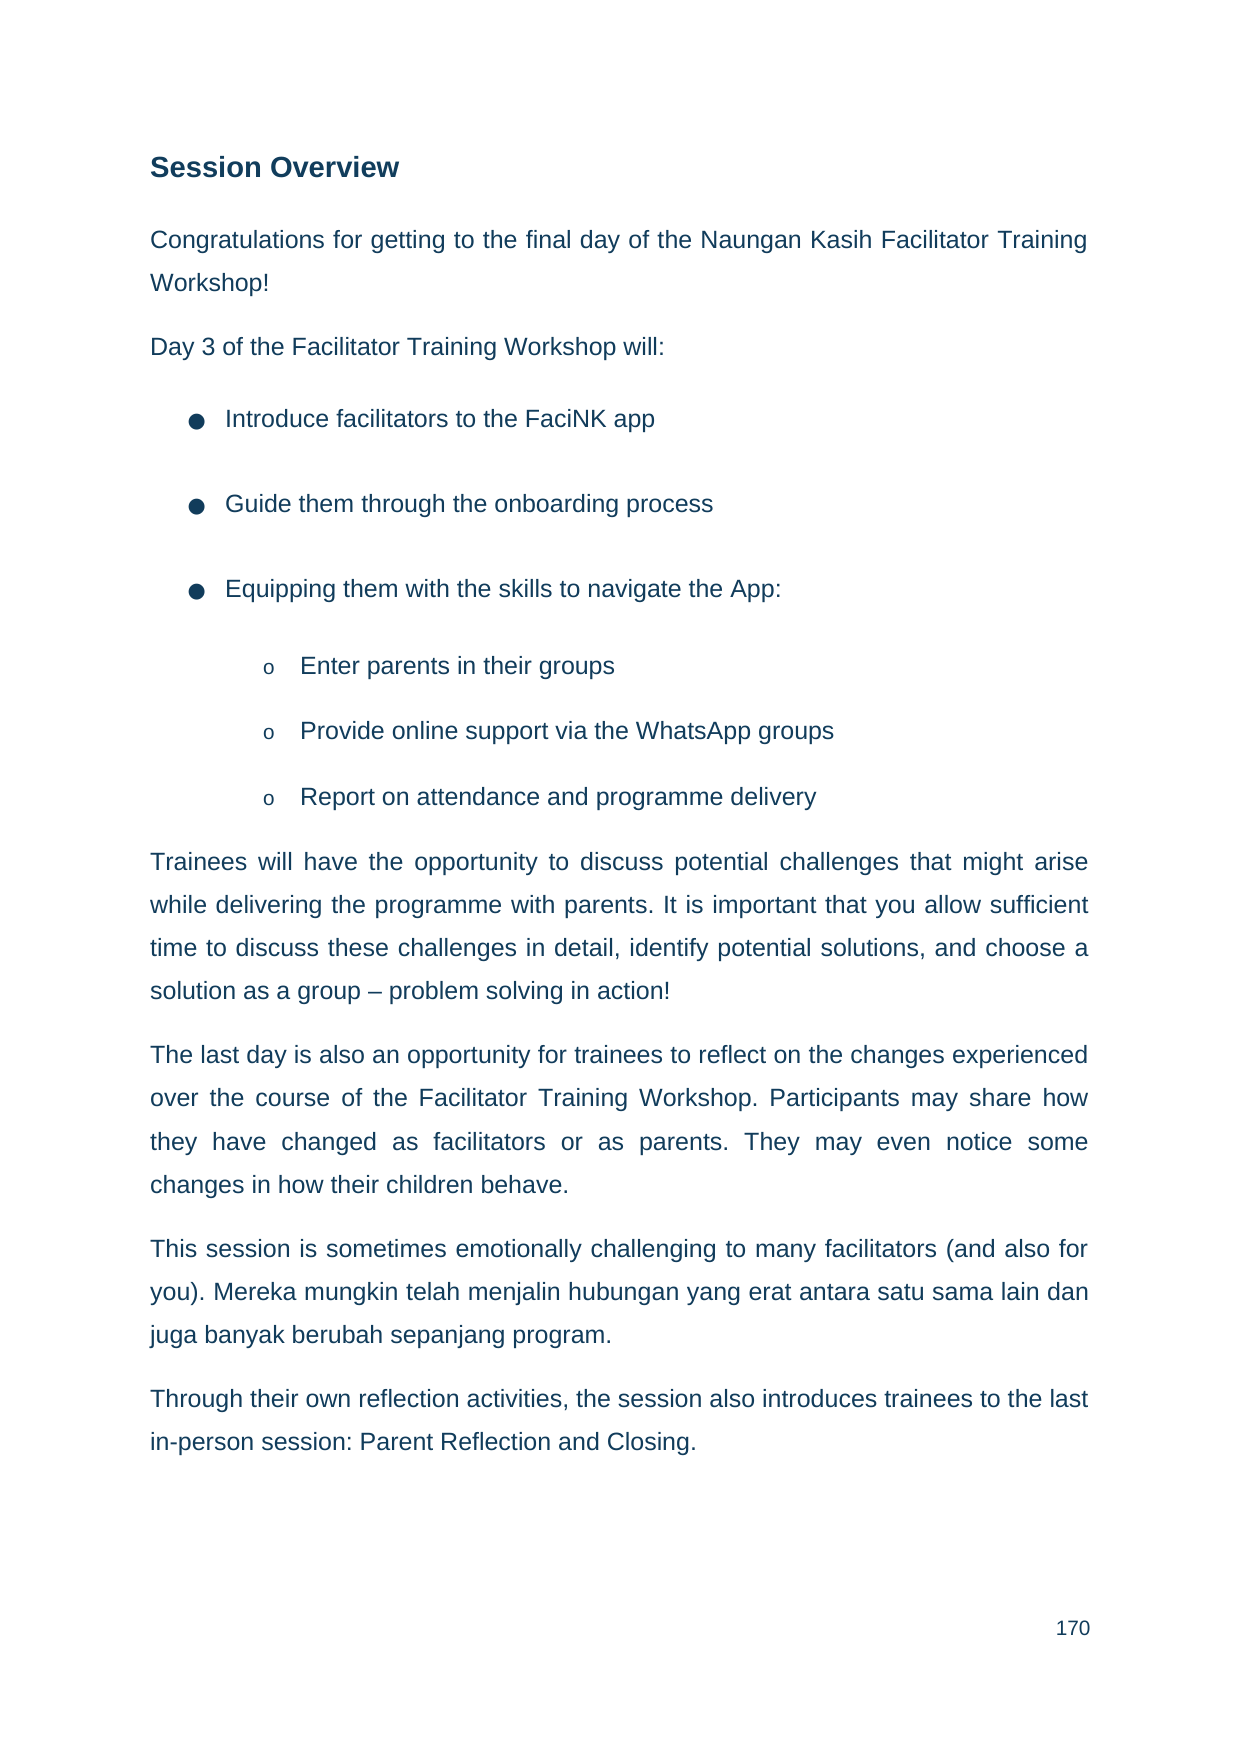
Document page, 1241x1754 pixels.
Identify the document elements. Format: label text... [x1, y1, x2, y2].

subtitle Session Overview [150, 150, 1090, 183]
text Day 3 of the Facilitator Training Workshop will: [150, 332, 1090, 361]
list Report on attendance and programme delivery [262, 782, 1090, 811]
text The last day is also an opportunity for trainees to reflect on the changes experienced over the course of the Facilitator Training Workshop. Participants may share how they have changed as facilitators or as parents. They may even notice some changes in how their children behave. [150, 1040, 1090, 1198]
list Equipping them with the skills to navigate the App: [187, 566, 1090, 609]
list Guide them through the onboarding process [187, 481, 1090, 524]
text Through their own reflection activities, the session also introduces trainees to the last in-person session: Parent Reflection and Closing. [150, 1384, 1090, 1456]
list Enter parents in their groups [262, 651, 1090, 681]
list Introduce facilitators to the FaciNK app [187, 396, 1090, 439]
text Congratulations for getting to the final day of the Naungan Kasih Facilitator Training Workshop! [150, 225, 1090, 297]
list Provide online support via the WhatsApp groups [262, 716, 1090, 746]
text Trainees will have the opportunity to discuss potential challenges that might arise while delivering the programme with parents. It is important that you allow sufficient time to discuss these challenges in detail, identify potential solutions, and choose a solution as a group – problem solving in action! [150, 847, 1090, 1005]
text This session is sometimes emotionally challenging to many facilitators (and also for you). Mereka mungkin telah menjalin hubungan yang erat antara satu sama lain dan juga banyak berubah sepanjang program. [150, 1234, 1090, 1349]
